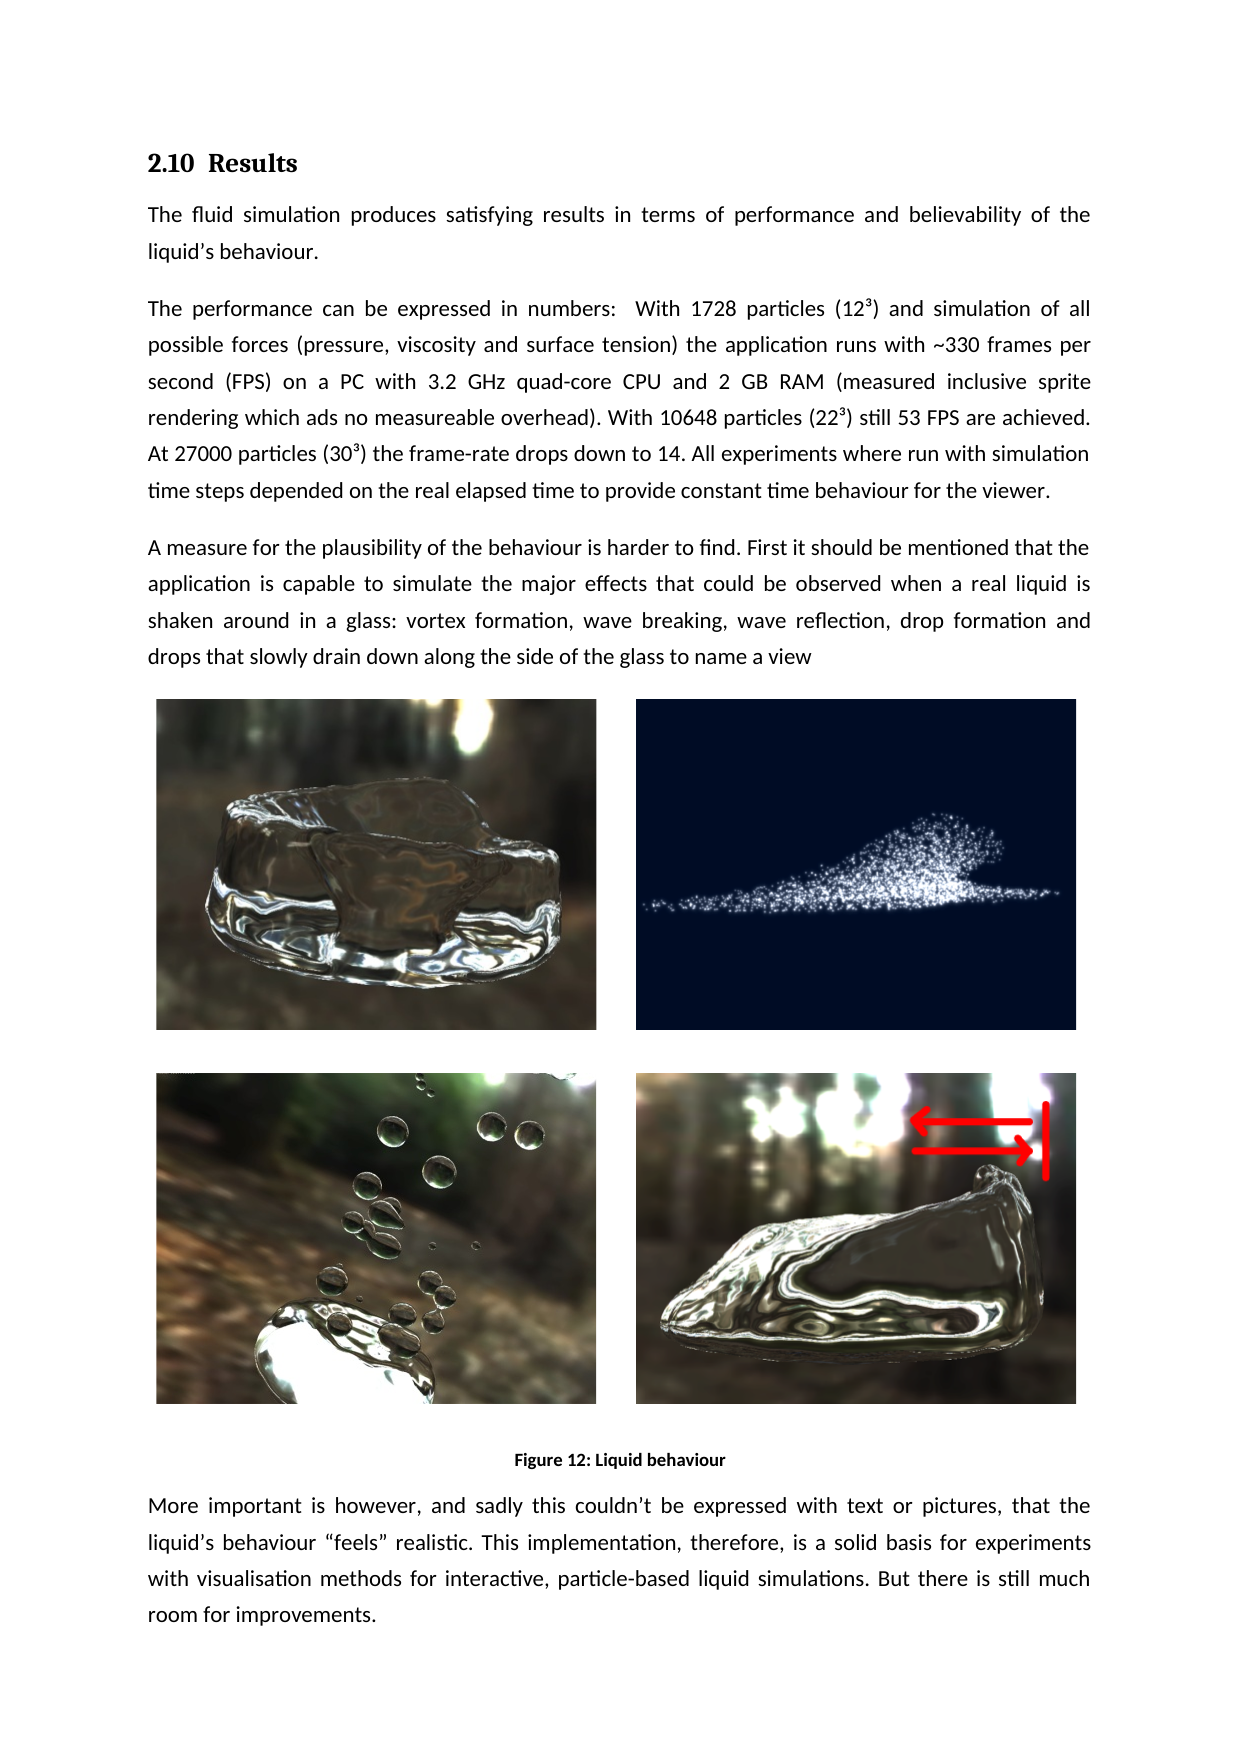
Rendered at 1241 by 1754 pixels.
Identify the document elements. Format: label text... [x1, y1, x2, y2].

text The fluid simulation produces satisfying results in terms of performance and believability of the liquid’s behaviour. [148, 201, 1093, 265]
picture [636, 699, 1077, 1030]
table_header [136, 699, 616, 1073]
picture [636, 1073, 1077, 1404]
table_cell [136, 1074, 616, 1448]
text Figure 12: Liquid behaviour [148, 1448, 1093, 1471]
picture [156, 699, 597, 1030]
picture [156, 1073, 597, 1404]
table_header [616, 699, 1096, 1073]
text A measure for the plausibility of the behaviour is harder to find. First it should be mentioned that the application is capable to simulate the major effects that could be observed when a real liquid is shaken around in a glass: vortex formation, wave breaking, wave reflection, drop formation and drops that slowly drain down along the side of the glass to name a view [148, 533, 1093, 670]
subtitle Results [148, 148, 1093, 179]
text The performance can be expressed in numbers: With 1728 particles (12³) and simulation of all possible forces (pressure, viscosity and surface tension) the application runs with ~330 frames per second (FPS) on a PC with 3.2 GHz quad-core CPU and 2 GB RAM (measured inclusive sprite rendering which ads no measureable overhead). With 10648 particles (22³) still 53 FPS are achieved. At 27000 particles (30³) the frame-rate drops down to 14. All experiments where run with simulation time steps depended on the real elapsed time to provide constant time behaviour for the viewer. [148, 294, 1093, 504]
table_cell [616, 1074, 1096, 1448]
text More important is however, and sadly this couldn’t be expressed with text or pictures, that the liquid’s behaviour “feels” realistic. This implementation, therefore, is a solid basis for experiments with visualisation methods for interactive, particle-based liquid simulations. But there is still much room for improvements. [148, 1492, 1093, 1629]
